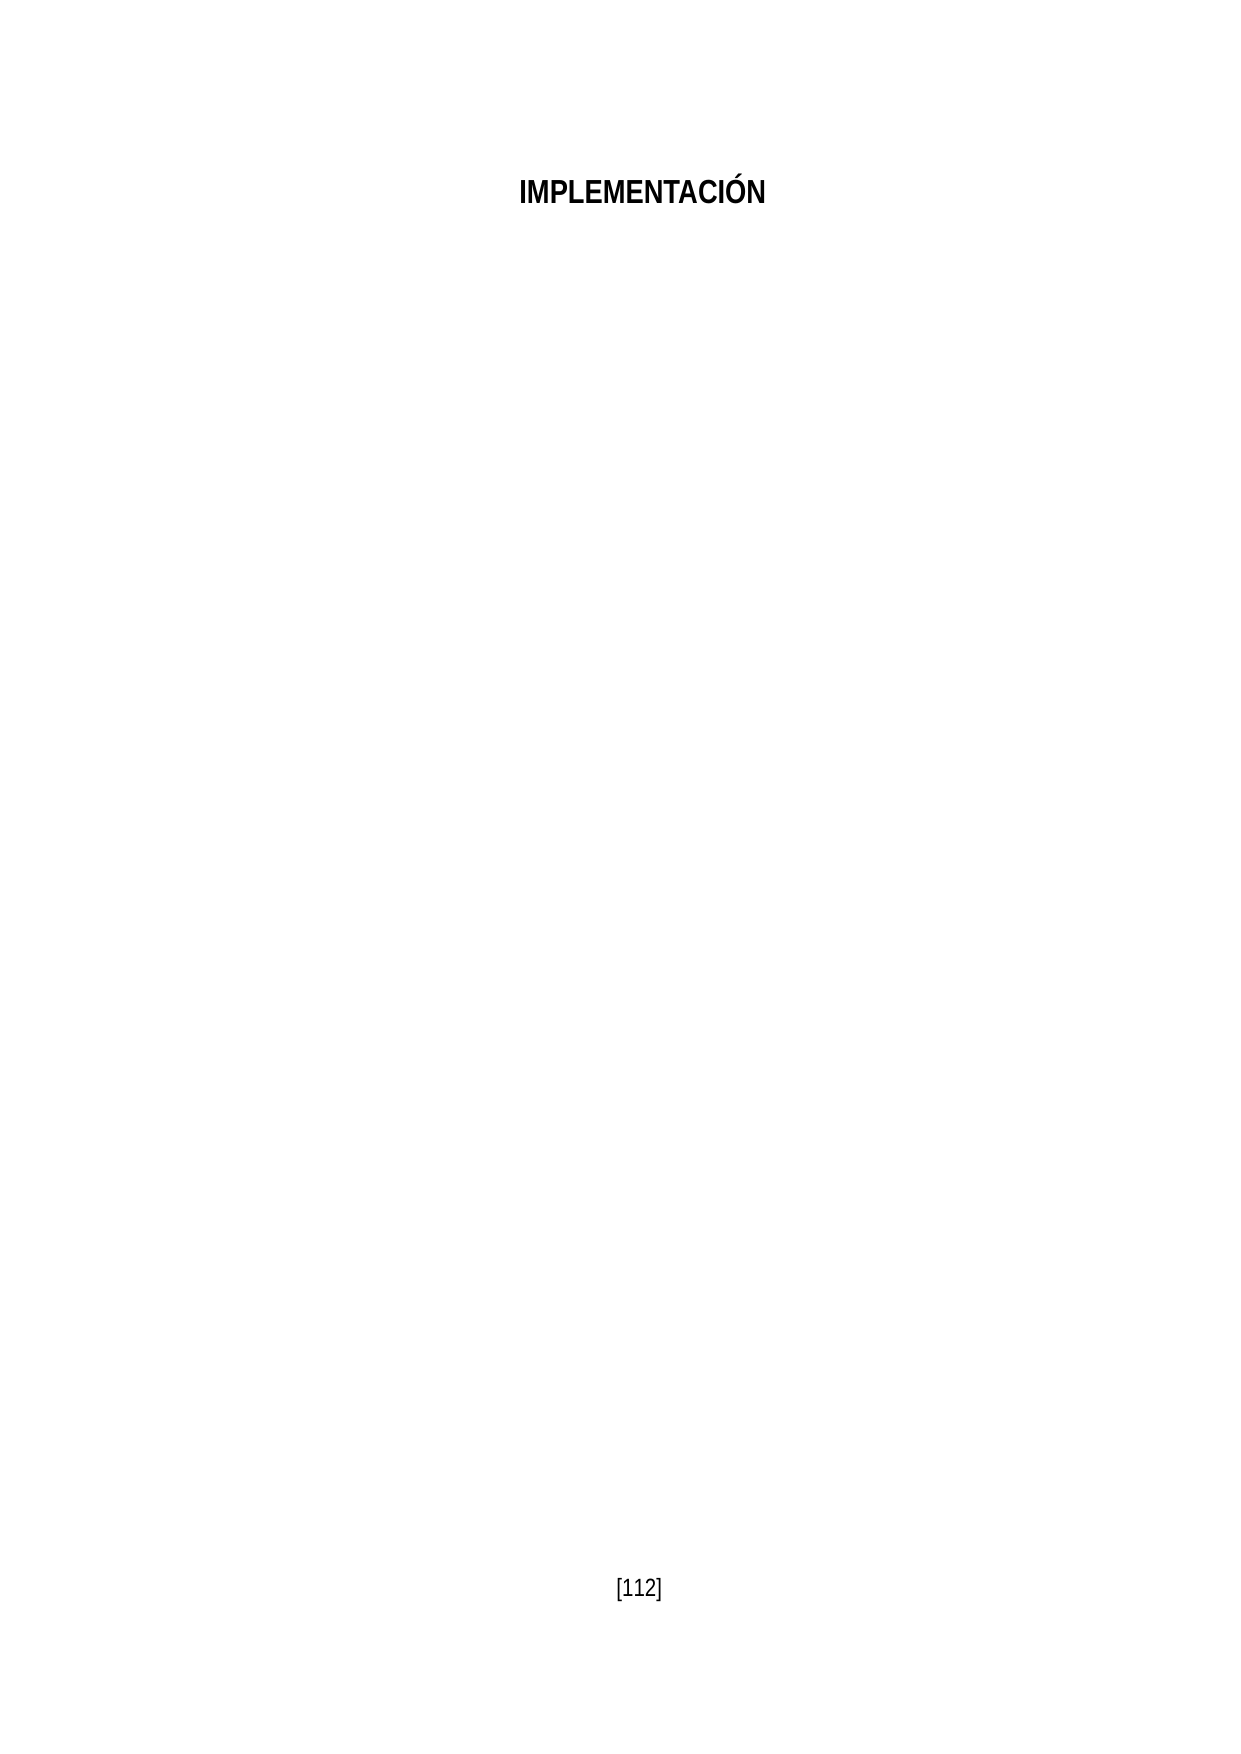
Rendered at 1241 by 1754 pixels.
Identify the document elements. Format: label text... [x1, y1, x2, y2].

subtitle IMPLEMENTACIÓN [177, 173, 1063, 211]
